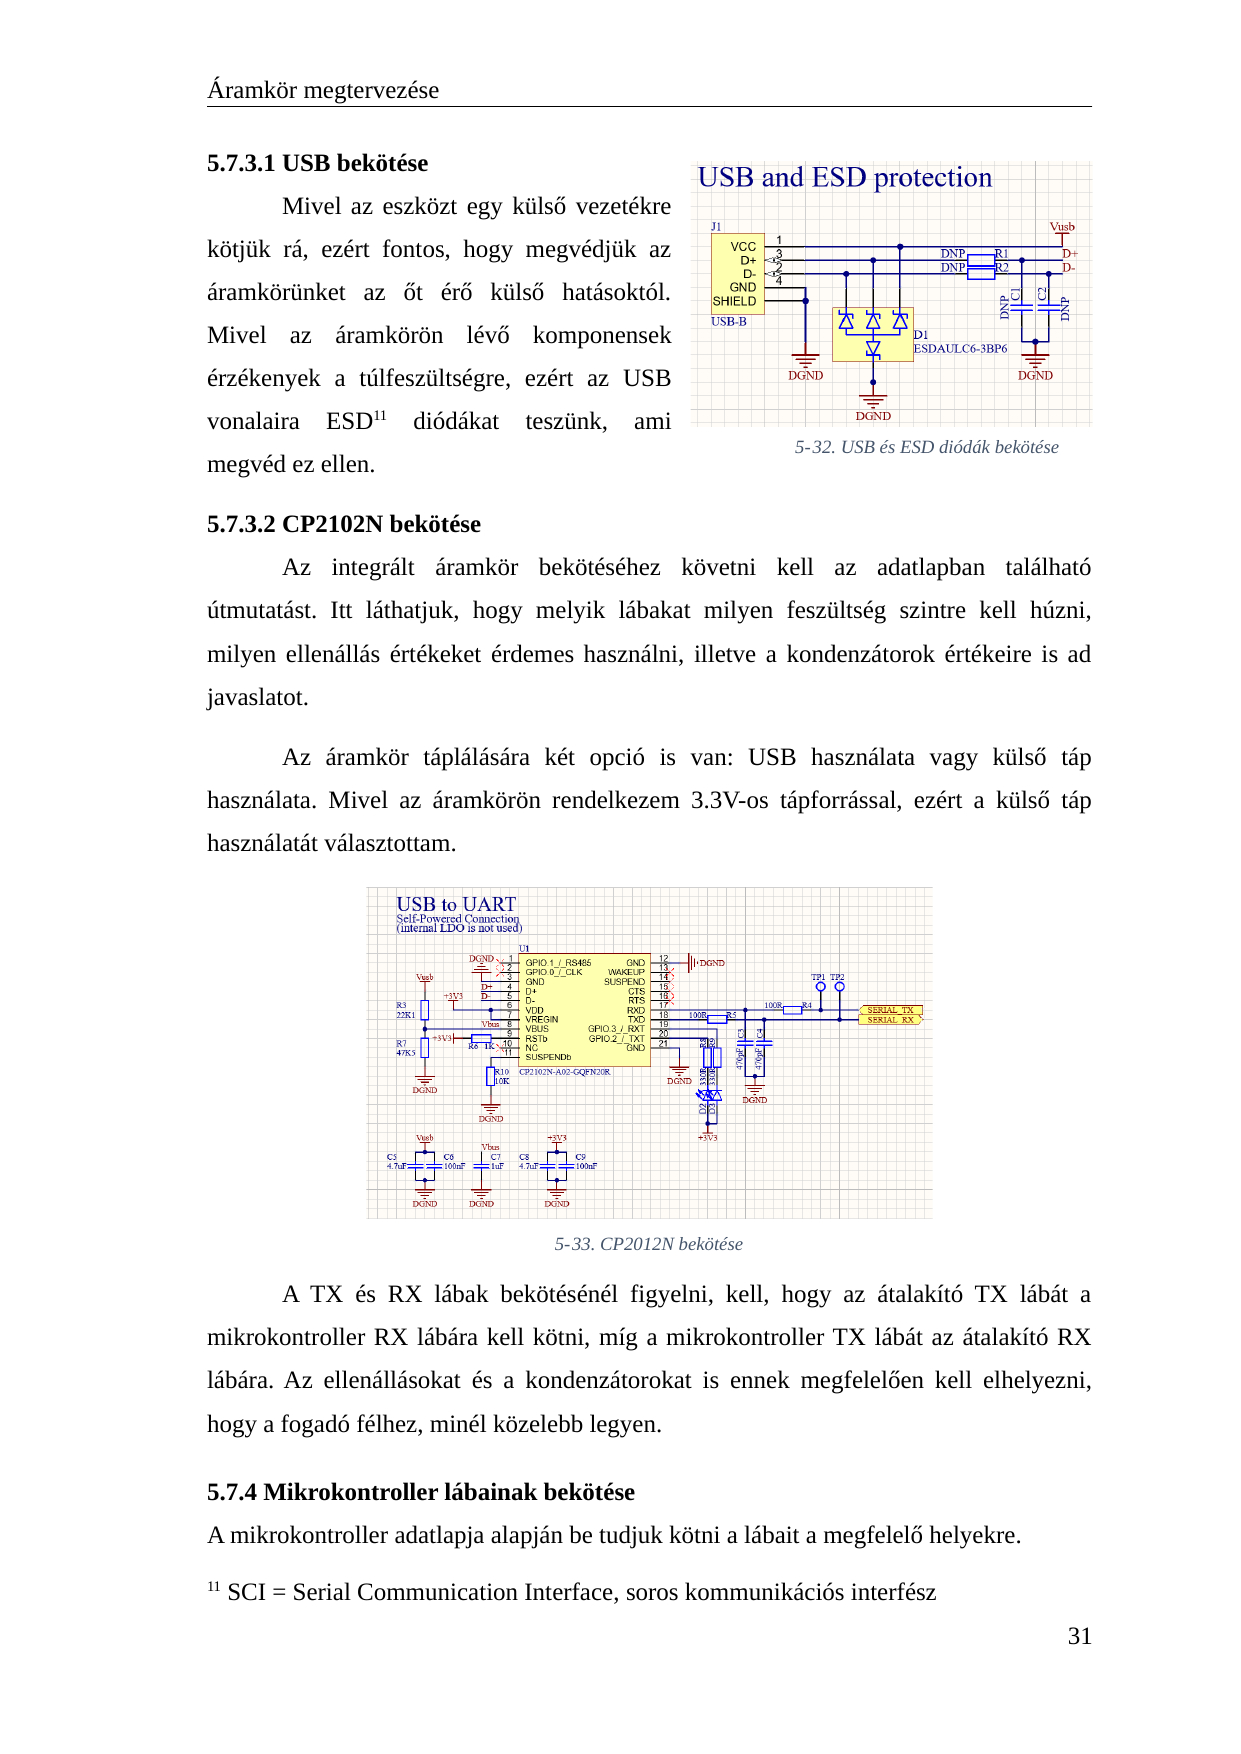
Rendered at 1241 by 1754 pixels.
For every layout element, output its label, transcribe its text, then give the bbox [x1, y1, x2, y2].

picture [690, 161, 1093, 427]
text A TX és RX lábak bekötésénél figyelni, kell, hogy az átalakító TX lábát a mikrokontroller RX lábára kell kötni, míg a mikrokontroller TX lábát az átalakító RX lábára. Az ellenállásokat és a kondenzátorokat is ennek megfelelően kell elhelyezni, hogy a fogadó félhez, minél közelebb legyen. [207, 1279, 1092, 1437]
subtitle CP2102N bekötése [207, 509, 1092, 538]
text A mikrokontroller adatlapja alapján be tudjuk kötni a lábait a megfelelő helyekre. [207, 1520, 1092, 1549]
text Az áramkör táplálására két opció is van: USB használata vagy külső táp használata. Mivel az áramkörön rendelkezem 3.3V-os tápforrással, ezért a külső táp használatát választottam. [207, 742, 1092, 857]
subtitle USB bekötése [207, 148, 1092, 176]
text Az integrált áramkör bekötéséhez követni kell az adatlapban található útmutatást. Itt láthatjuk, hogy melyik lábakat milyen feszültség szintre kell húzni, milyen ellenállás értékeket érdemes használni, illetve a kondenzátorok értékeire is ad javaslatot. [207, 552, 1092, 711]
picture [366, 887, 933, 1219]
subtitle Mikrokontroller lábainak bekötése [207, 1477, 1092, 1506]
